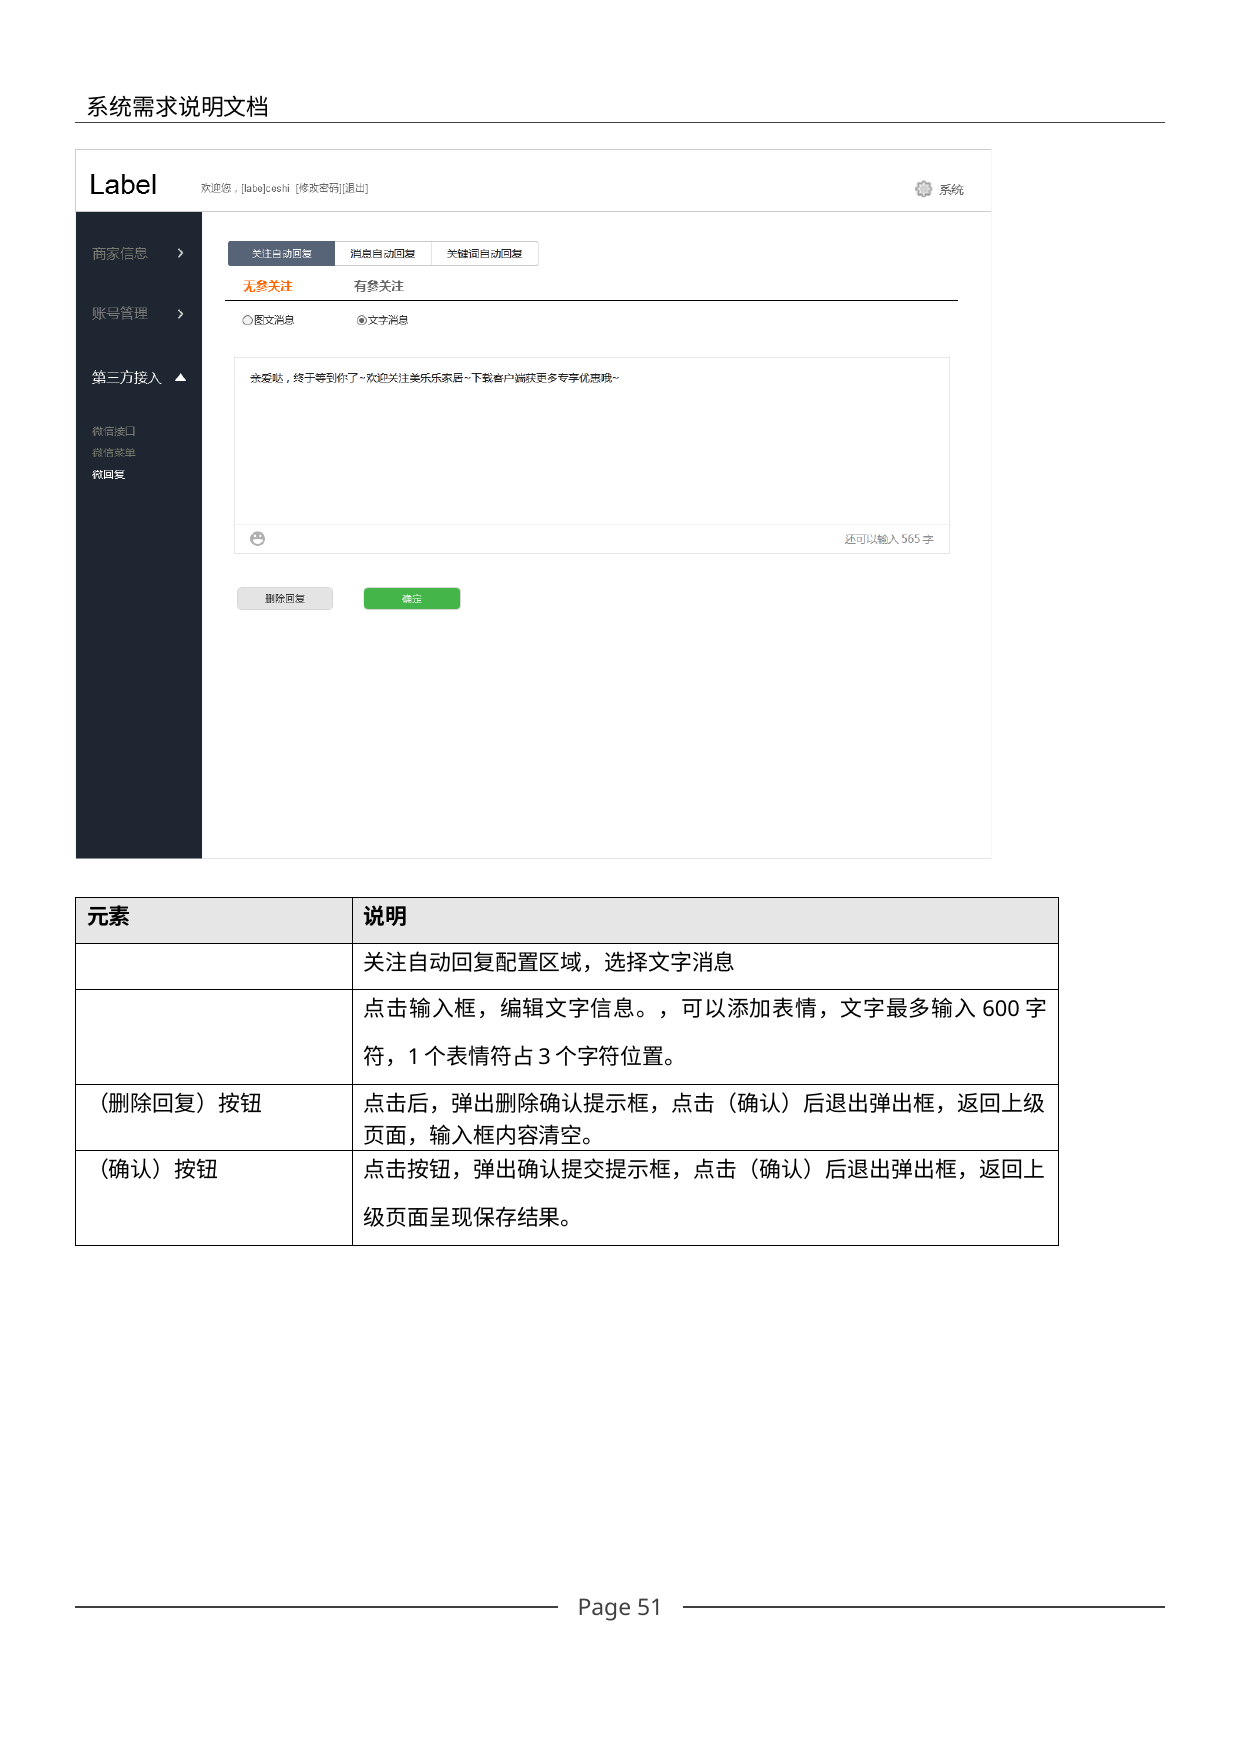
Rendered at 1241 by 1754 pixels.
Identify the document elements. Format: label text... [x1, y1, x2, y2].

table_cell [76, 990, 352, 1084]
table_cell 点击按钮，弹出确认提交提示框，点击（确认）后退出弹出框，返回上级页面呈现保存结果。 [353, 1151, 1058, 1245]
table_cell 点击后，弹出删除确认提示框，点击（确认）后退出弹出框，返回上级页面，输入框内容清空。 [353, 1085, 1058, 1150]
table_cell 点击输入框，编辑文字信息。，可以添加表情，文字最多输入600字符，1个表情符占3个字符位置。 [353, 990, 1058, 1084]
table_cell （确认）按钮 [76, 1151, 352, 1245]
table_header 说明 [353, 898, 1058, 943]
picture [75, 149, 992, 859]
table_cell 关注自动回复配置区域，选择文字消息 [353, 944, 1058, 989]
table_cell （删除回复）按钮 [76, 1085, 352, 1150]
table_cell [76, 944, 352, 989]
table_header 元素 [76, 898, 352, 943]
